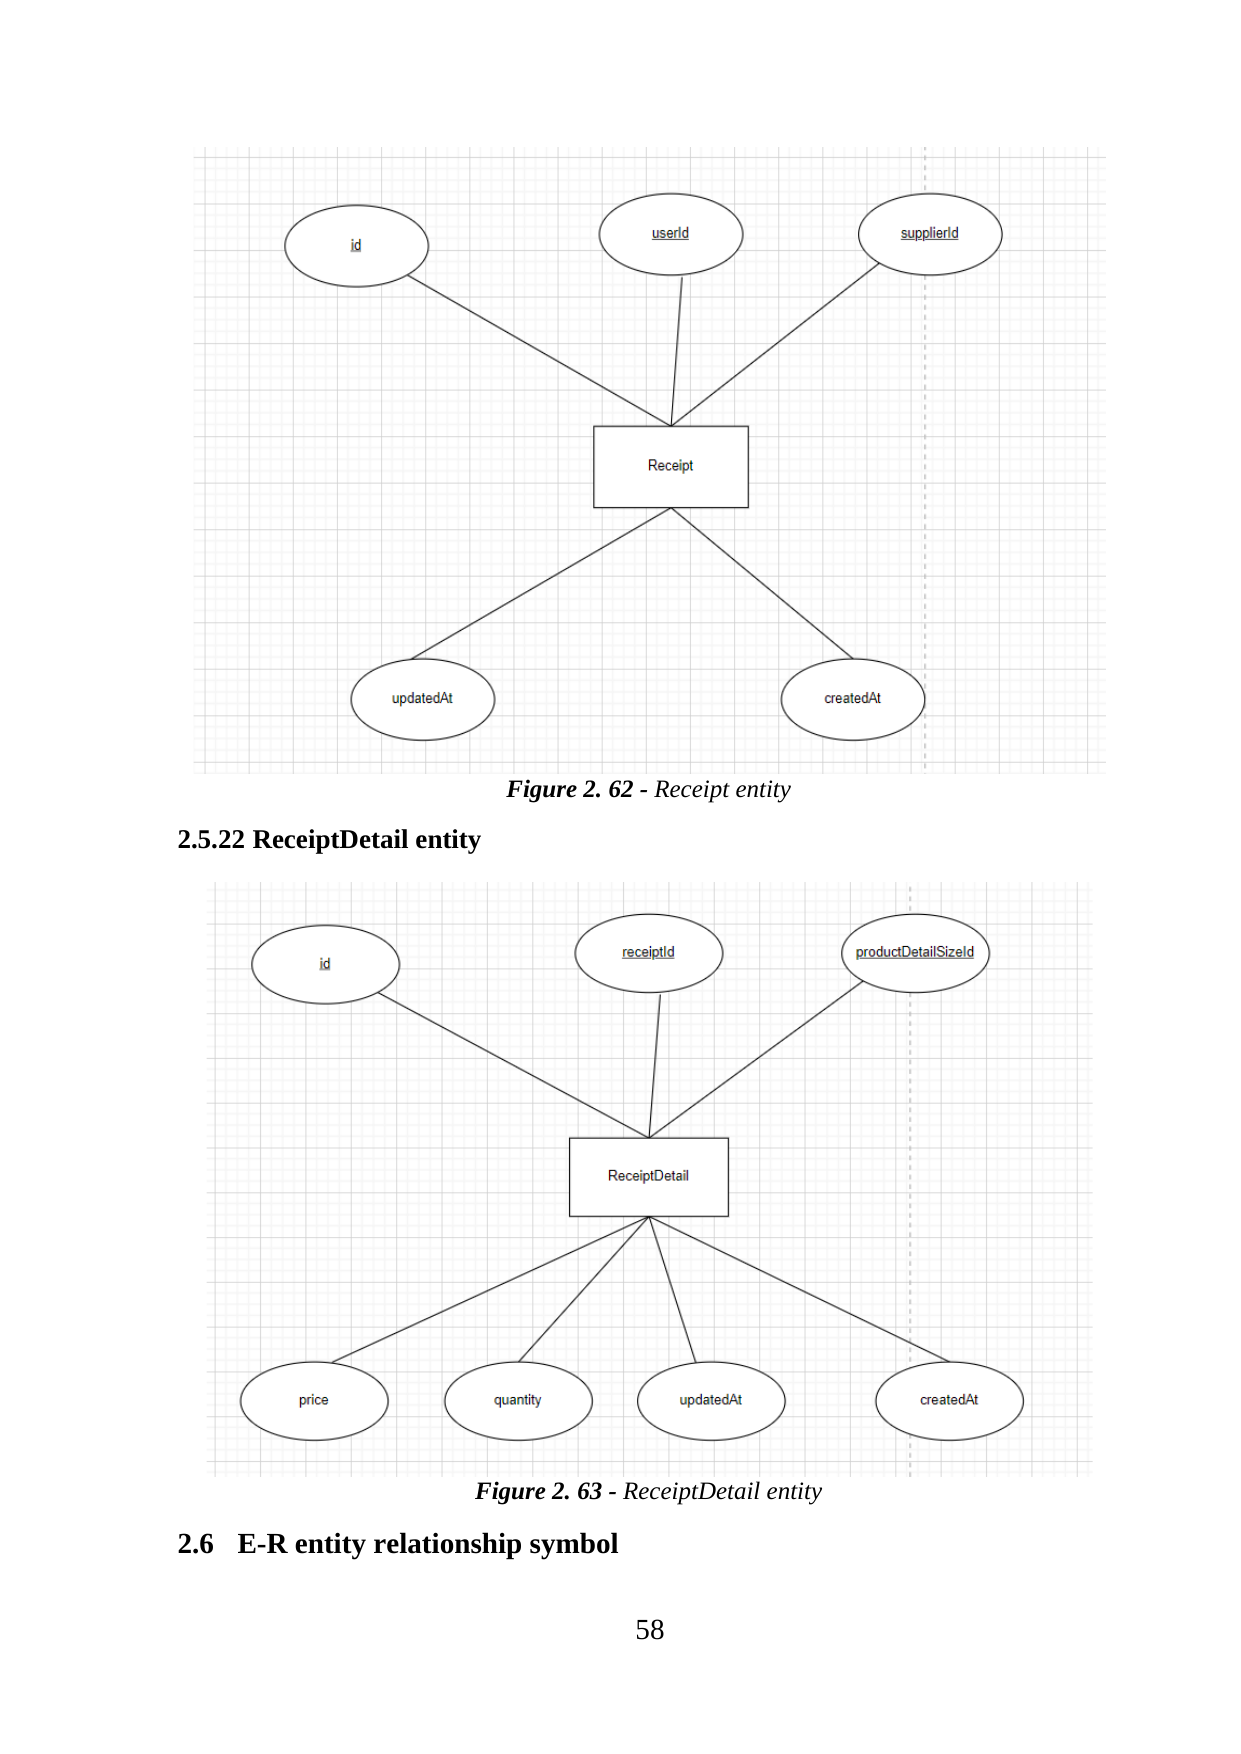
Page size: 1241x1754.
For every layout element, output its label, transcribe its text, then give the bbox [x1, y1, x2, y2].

subtitle ReceiptDetail entity [177, 823, 1122, 855]
picture [206, 882, 1093, 1477]
subtitle E-R entity relationship symbol [177, 1526, 1122, 1559]
picture [193, 147, 1106, 774]
